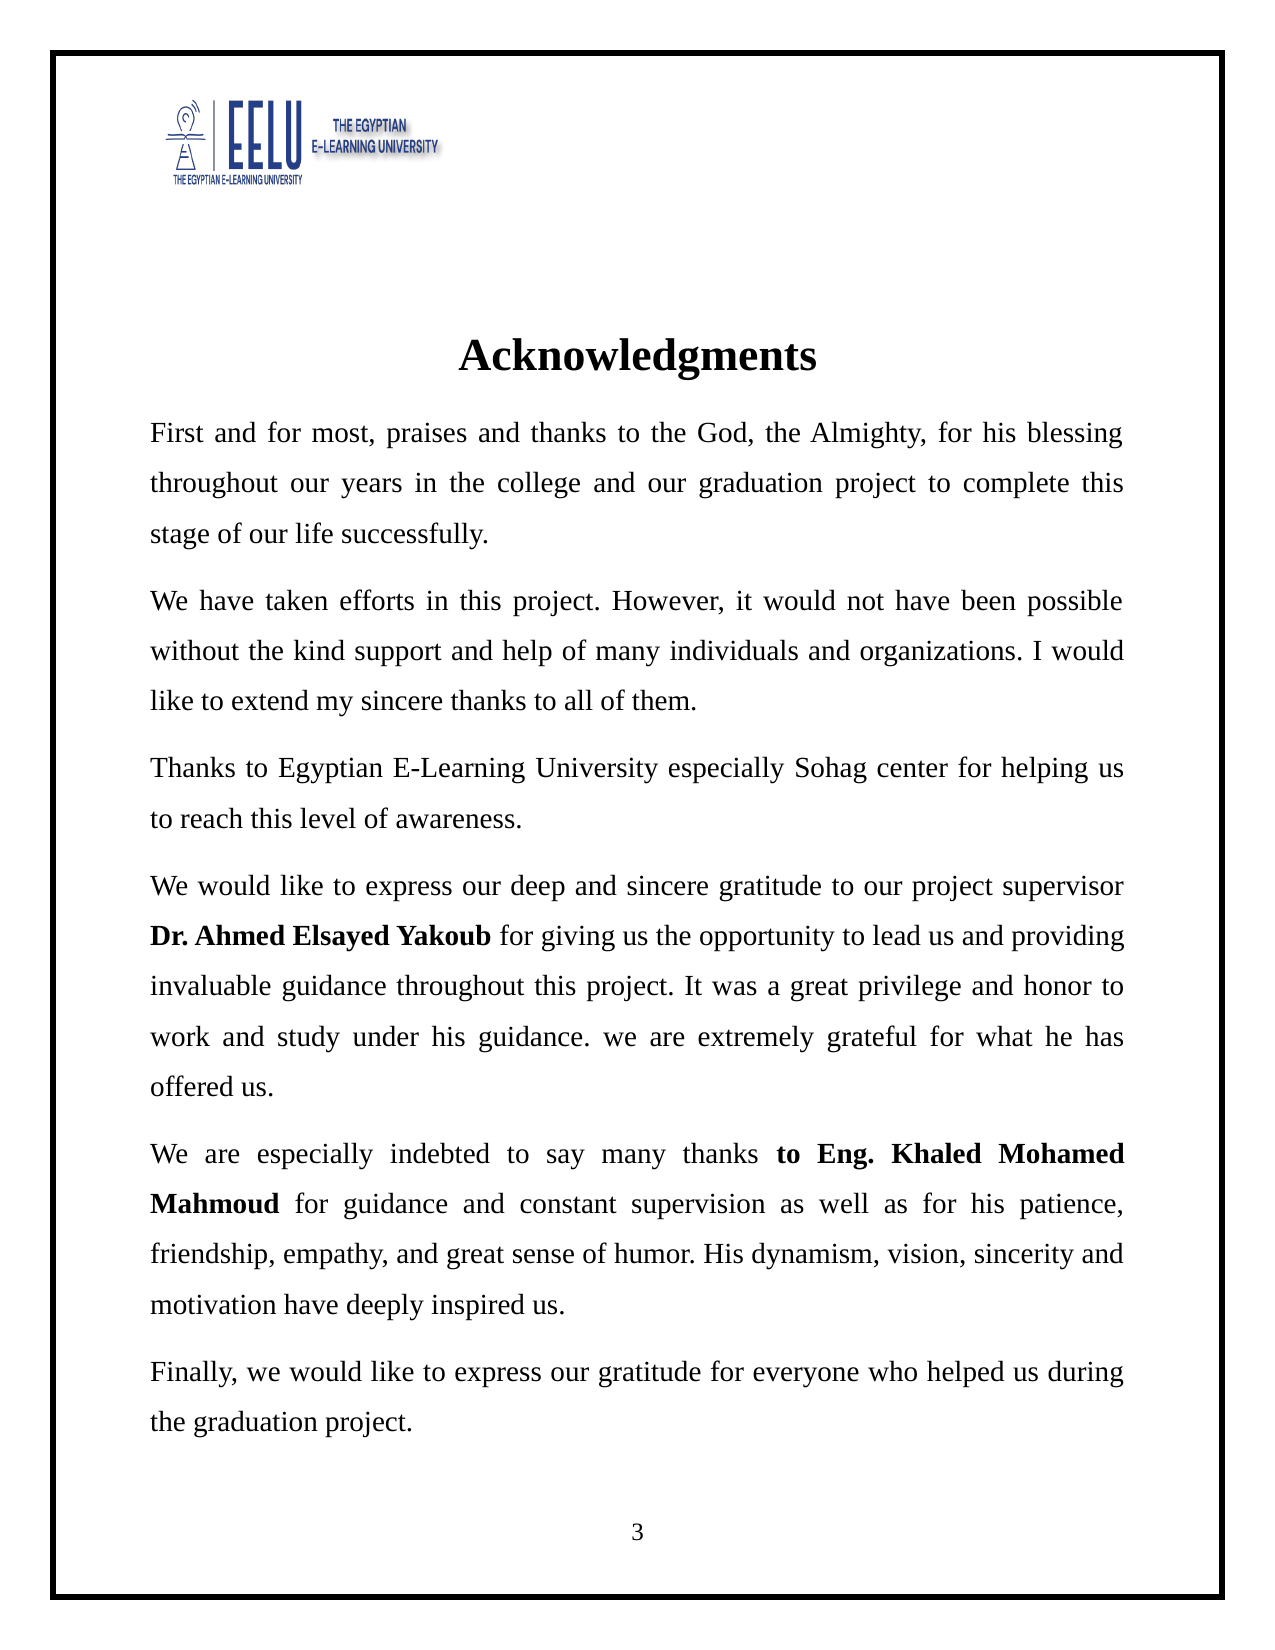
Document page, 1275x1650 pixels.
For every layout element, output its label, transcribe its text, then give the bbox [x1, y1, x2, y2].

title Acknowledgments [150, 328, 1125, 381]
picture [150, 75, 444, 188]
text We would like to express our deep and sincere gratitude to our project supervisor Dr. Ahmed Elsayed Yakoub for giving us the opportunity to lead us and providing invaluable guidance throughout this project. It was a great privilege and honor to work and study under his guidance. we are extremely grateful for what he has offered us. [150, 868, 1125, 1103]
text Finally, we would like to express our gratitude for everyone who helped us during the graduation project. [150, 1354, 1125, 1438]
text We are especially indebted to say many thanks to Eng. Khaled Mohamed Mahmoud for guidance and constant supervision as well as for his patience, friendship, empathy, and great sense of humor. His dynamism, vision, sincerity and motivation have deeply inspired us. [150, 1136, 1125, 1321]
text We have taken efforts in this project. However, it would not have been possible without the kind support and help of many individuals and organizations. I would like to extend my sincere thanks to all of them. [150, 583, 1125, 717]
text Thanks to Egyptian E-Learning University especially Sohag center for helping us to reach this level of awareness. [150, 751, 1125, 834]
text First and for most, praises and thanks to the God, the Almighty, for his blessing throughout our years in the college and our graduation project to complete this stage of our life successfully. [150, 415, 1125, 549]
